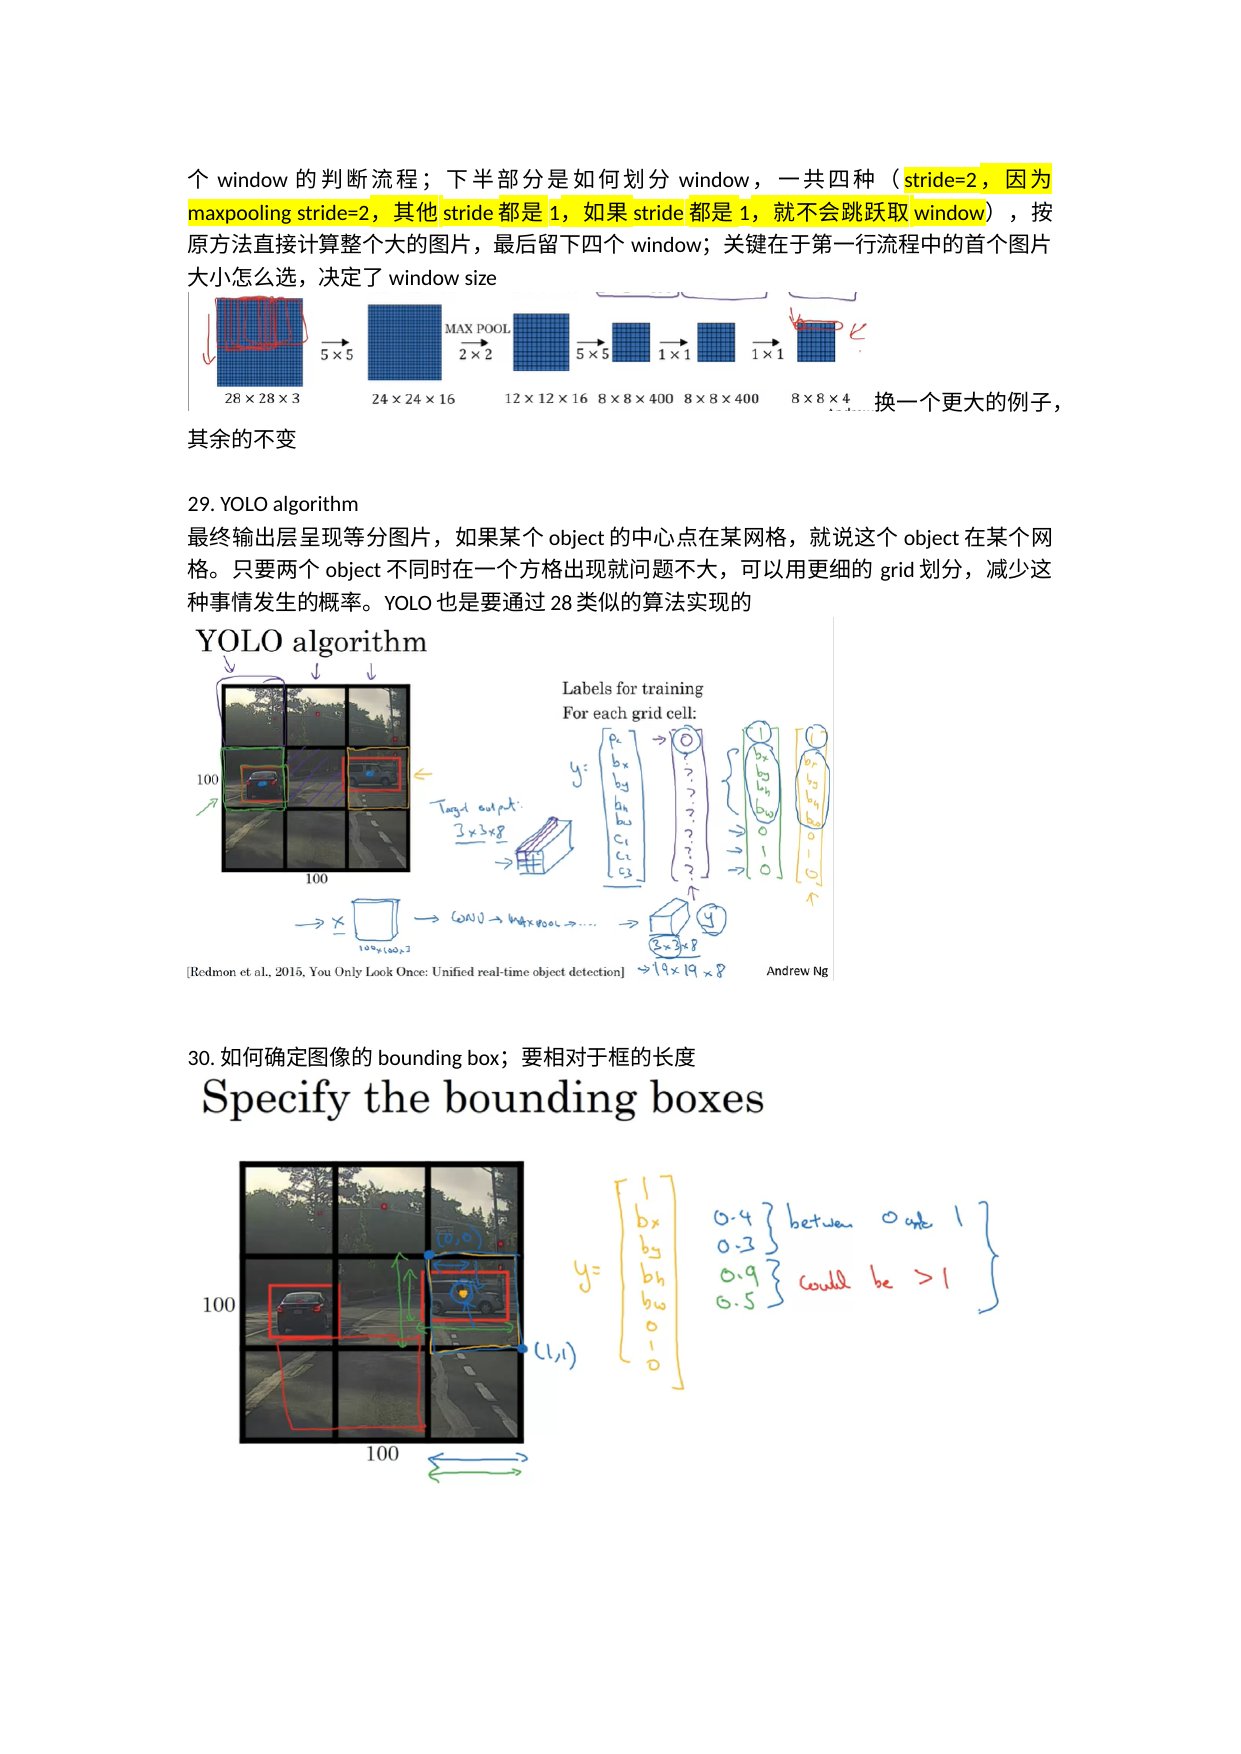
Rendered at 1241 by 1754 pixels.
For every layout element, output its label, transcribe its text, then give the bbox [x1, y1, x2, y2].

picture [187, 617, 834, 981]
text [187, 162, 1053, 292]
text 29. YOLO algorithm [187, 487, 1053, 519]
text 最终输出层呈现等分图片，如果某个object的中心点在某网格，就说这个object在某个网格。只要两个object不同时在一个方格出现就问题不大，可以用更细的grid划分，减少这种事情发生的概率。YOLO也是要通过28类似的算法实现的 [187, 519, 1053, 617]
picture [187, 292, 875, 411]
picture [187, 1072, 1003, 1491]
text 30. 如何确定图像的bounding box；要相对于框的长度 [187, 1039, 1053, 1072]
